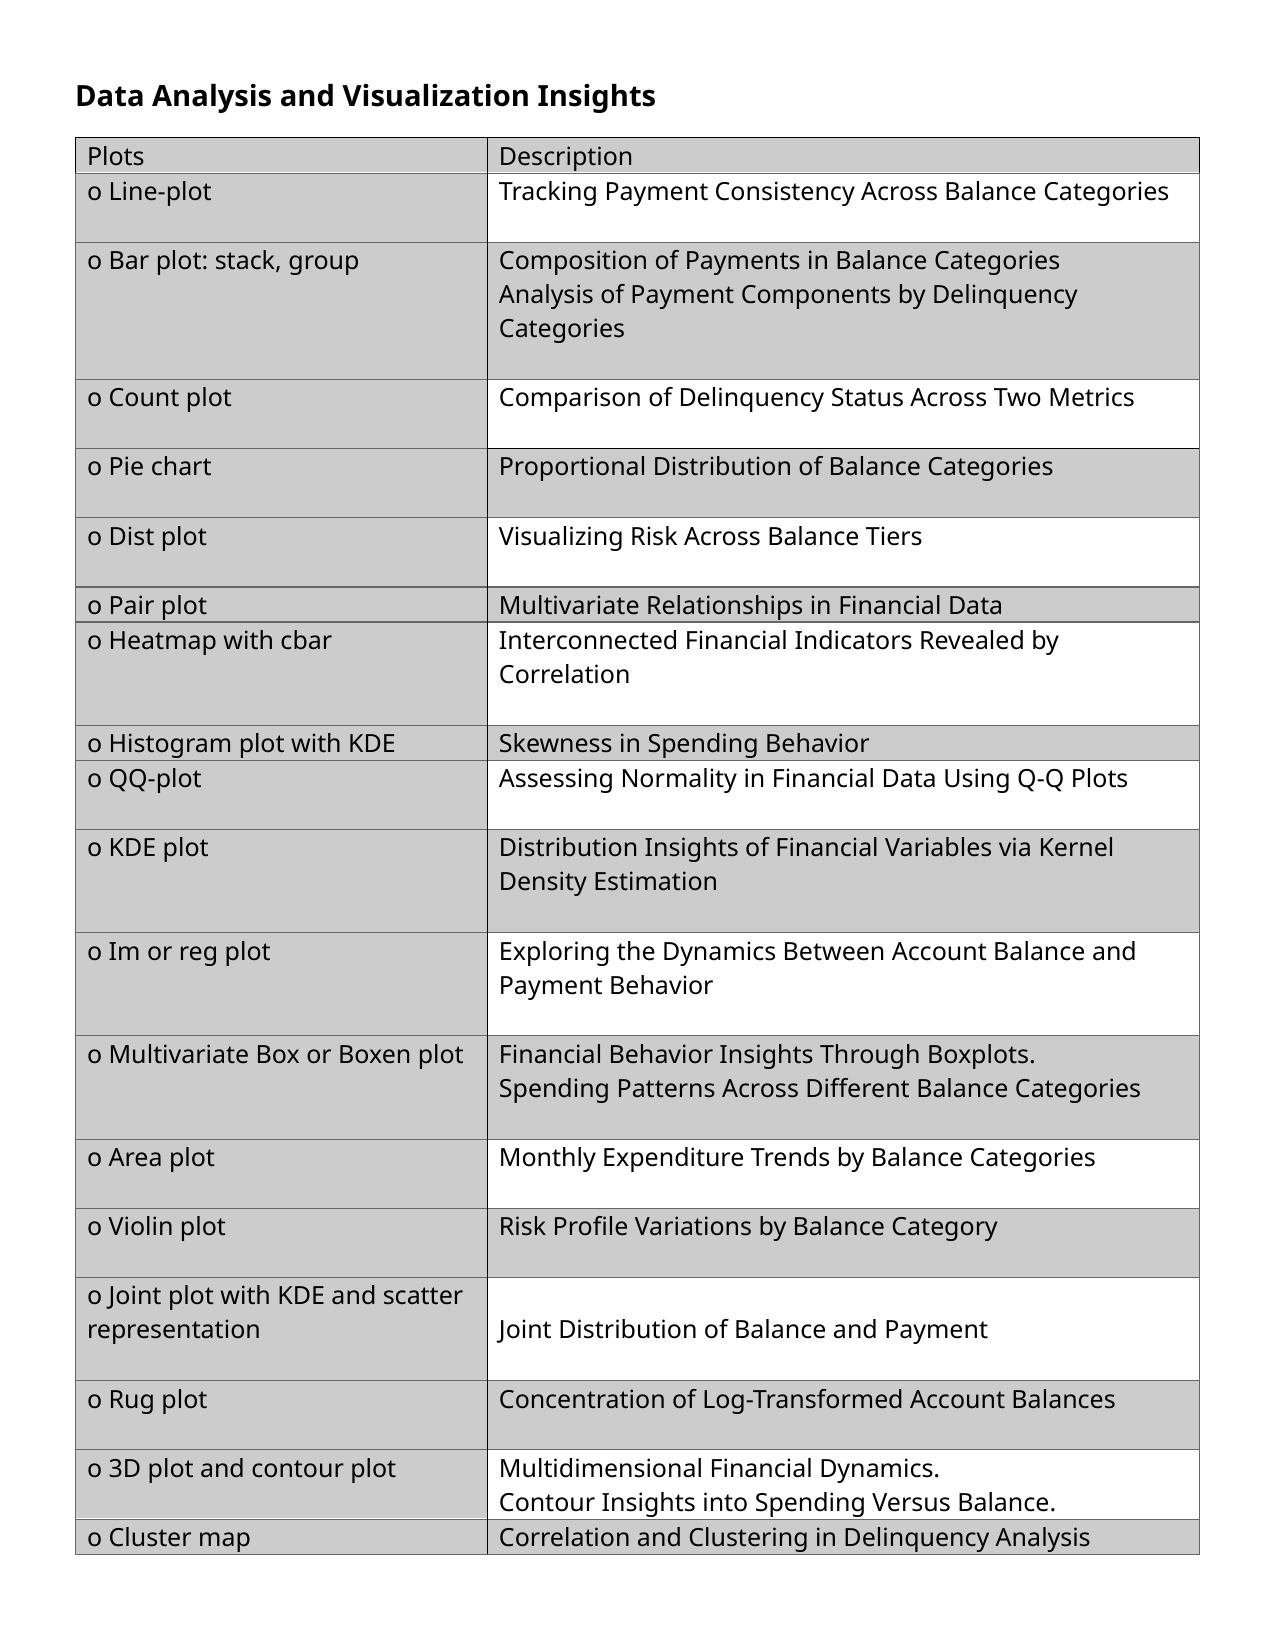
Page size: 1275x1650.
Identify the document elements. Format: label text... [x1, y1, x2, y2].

table_cell o Area plot [76, 1140, 487, 1208]
table_cell Proportional Distribution of Balance Categories [488, 449, 1199, 517]
table_cell Exploring the Dynamics Between Account Balance and Payment Behavior [488, 933, 1199, 1035]
table_cell Monthly Expenditure Trends by Balance Categories [488, 1140, 1199, 1208]
table_cell Comparison of Delinquency Status Across Two Metrics [488, 380, 1199, 448]
table_cell Financial Behavior Insights Through Boxplots. Spending Patterns Across Different Balance Categories [488, 1036, 1199, 1139]
table_cell Tracking Payment Consistency Across Balance Categories [488, 174, 1199, 242]
table_cell o QQ-plot [76, 761, 487, 829]
table_cell Joint Distribution of Balance and Payment [488, 1278, 1199, 1380]
table_cell o Multivariate Box or Boxen plot [76, 1036, 487, 1139]
table_cell o Rug plot [76, 1381, 487, 1449]
table_header Description [488, 138, 1199, 172]
table_cell o Violin plot [76, 1209, 487, 1277]
text Data Analysis and Visualization Insights [75, 75, 1200, 115]
table_cell Visualizing Risk Across Balance Tiers [488, 518, 1199, 586]
table_cell o 3D plot and contour plot [76, 1450, 487, 1518]
table_cell Skewness in Spending Behavior [488, 726, 1199, 760]
table_cell o Bar plot: stack, group [76, 243, 487, 379]
table_cell Multivariate Relationships in Financial Data [488, 588, 1199, 621]
table_cell o Line-plot [76, 174, 487, 242]
table_cell Multidimensional Financial Dynamics. Contour Insights into Spending Versus Balance. [488, 1450, 1199, 1518]
table_cell Interconnected Financial Indicators Revealed by Correlation [488, 623, 1199, 725]
table_cell Risk Profile Variations by Balance Category [488, 1209, 1199, 1277]
table_cell o Pie chart [76, 449, 487, 517]
table_cell o Pair plot [76, 588, 487, 621]
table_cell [488, 1520, 1199, 1554]
table_cell o KDE plot [76, 830, 487, 932]
table_cell o Dist plot [76, 518, 487, 586]
table_cell o Joint plot with KDE and scatter representation [76, 1278, 487, 1380]
table_cell Composition of Payments in Balance Categories Analysis of Payment Components by Delinquency Categories [488, 243, 1199, 379]
table_cell Assessing Normality in Financial Data Using Q-Q Plots [488, 761, 1199, 829]
table_cell o Cluster map [76, 1520, 487, 1554]
table_cell Distribution Insights of Financial Variables via Kernel Density Estimation [488, 830, 1199, 932]
table_cell o Count plot [76, 380, 487, 448]
table_cell o Heatmap with cbar [76, 623, 487, 725]
table_cell Concentration of Log-Transformed Account Balances [488, 1381, 1199, 1449]
table_header Plots [76, 138, 487, 172]
table_cell o Im or reg plot [76, 933, 487, 1035]
table_cell o Histogram plot with KDE [76, 726, 487, 760]
